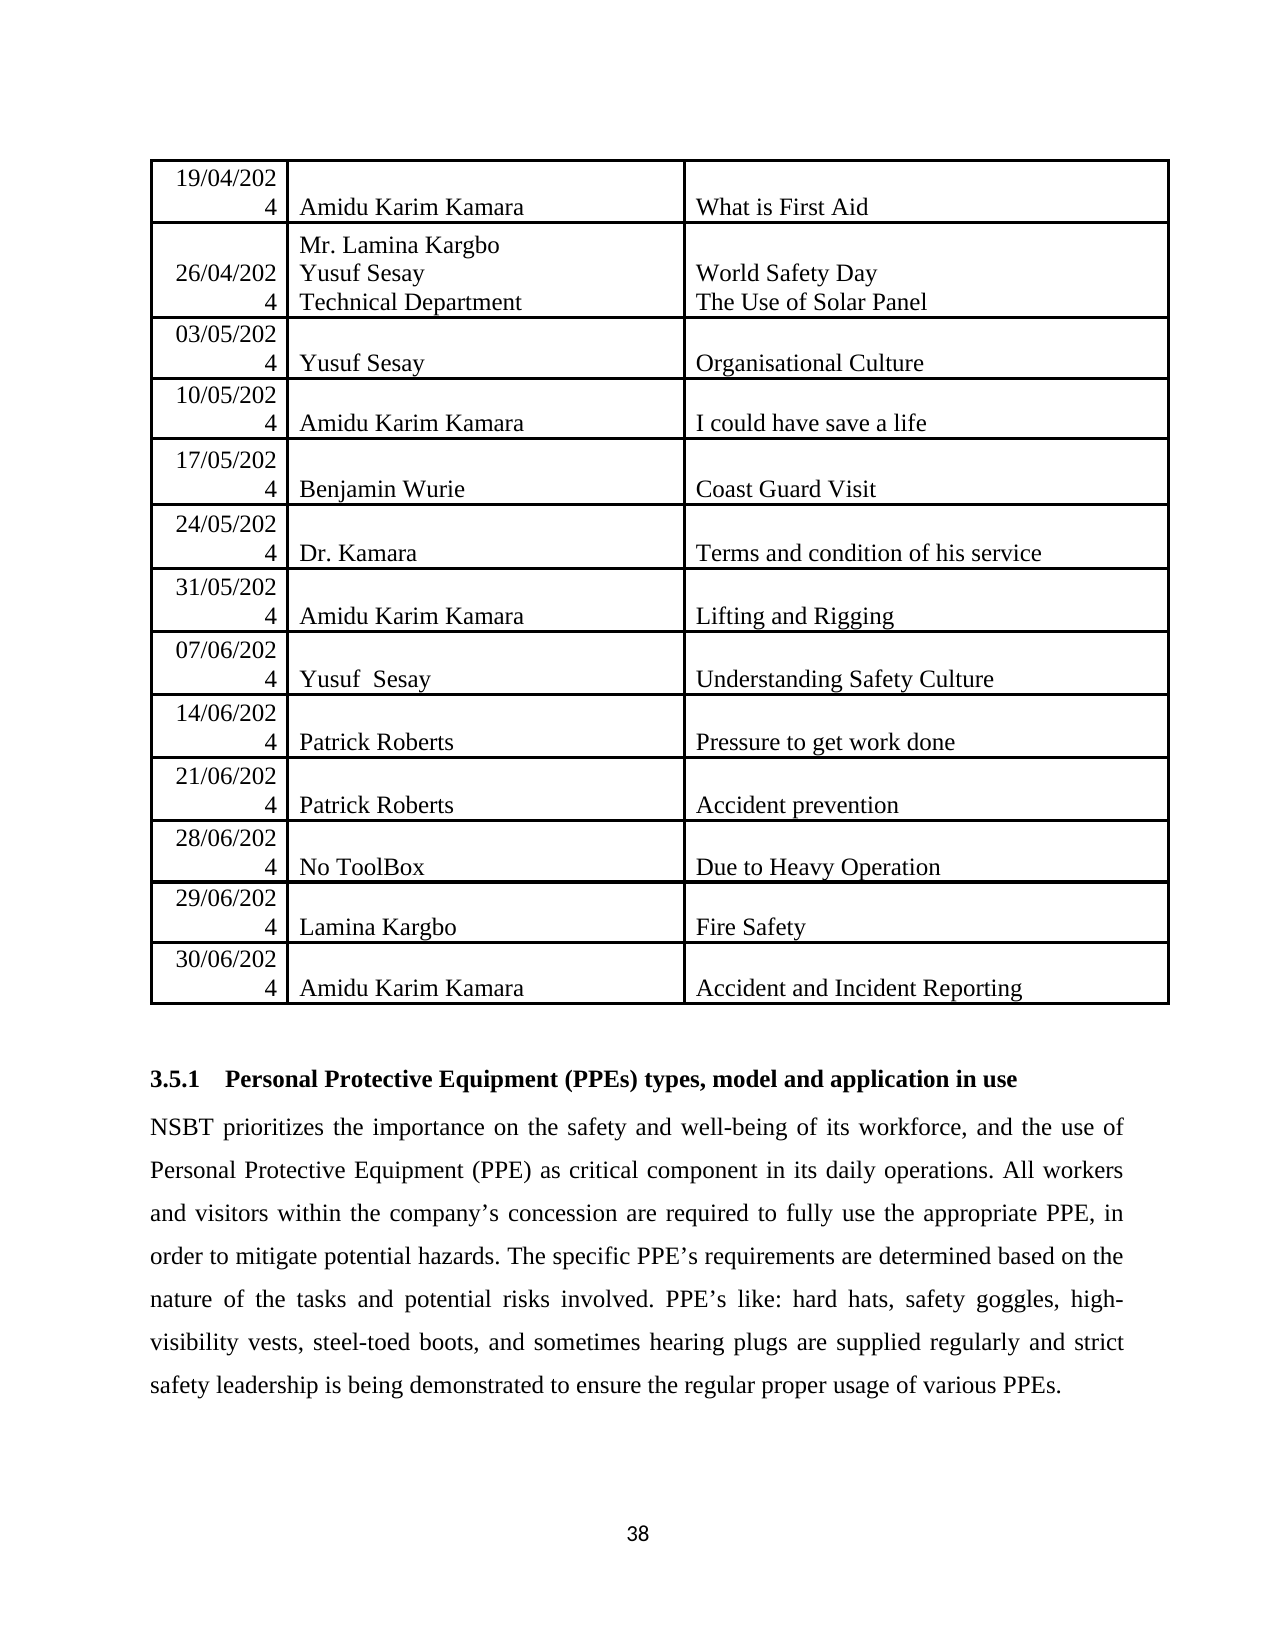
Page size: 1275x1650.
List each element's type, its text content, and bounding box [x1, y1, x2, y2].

table_cell 21/06/2024 [153, 759, 286, 819]
table_cell Coast Guard Visit [686, 440, 1167, 502]
table_cell Yusuf Sesay [289, 633, 683, 693]
table_cell 14/06/2024 [153, 696, 286, 756]
table_cell Yusuf Sesay [289, 319, 683, 377]
table_cell What is First Aid [686, 162, 1167, 221]
table_cell Patrick Roberts [289, 759, 683, 819]
table_cell 29/06/2024 [153, 884, 286, 941]
table_cell Patrick Roberts [289, 696, 683, 756]
text 3.5.1 Personal Protective Equipment (PPEs) types, model and application in use [150, 1064, 1125, 1093]
table_cell Fire Safety [686, 884, 1167, 941]
table_cell 07/06/2024 [153, 633, 286, 693]
table_cell Accident and Incident Reporting [686, 944, 1167, 1002]
table_cell Terms and condition of his service [686, 506, 1167, 567]
table_cell Lamina Kargbo [289, 884, 683, 941]
table_cell 17/05/2024 [153, 440, 286, 502]
table_cell Pressure to get work done [686, 696, 1167, 756]
table_cell Amidu Karim Kamara [289, 570, 683, 630]
text NSBT prioritizes the importance on the safety and well-being of its workforce, and the use of Personal Protective Equipment (PPE) as critical component in its daily operations. All workers and visitors within the company’s concession are required to fully use the appropriate PPE, in order to mitigate potential hazards. The specific PPE’s requirements are determined based on the nature of the tasks and potential risks involved. PPE’s like: hard hats, safety goggles, high-visibility vests, steel-toed boots, and sometimes hearing plugs are supplied regularly and strict safety leadership is being demonstrated to ensure the regular proper usage of various PPEs. [150, 1112, 1125, 1399]
table_cell World Safety Day The Use of Solar Panel [686, 224, 1167, 316]
table_cell Amidu Karim Kamara [289, 380, 683, 437]
table_cell 28/06/2024 [153, 822, 286, 880]
table_cell Dr. Kamara [289, 506, 683, 567]
table_cell 30/06/2024 [153, 944, 286, 1002]
table_cell Amidu Karim Kamara [289, 162, 683, 221]
table_cell Due to Heavy Operation [686, 822, 1167, 880]
table_cell Organisational Culture [686, 319, 1167, 377]
table_cell 24/05/2024 [153, 506, 286, 567]
table_cell 10/05/2024 [153, 380, 286, 437]
table_cell 19/04/2024 [153, 162, 286, 221]
table_cell 26/04/2024 [153, 224, 286, 316]
table_cell I could have save a life [686, 380, 1167, 437]
table_cell Understanding Safety Culture [686, 633, 1167, 693]
table_cell Mr. Lamina Kargbo Yusuf Sesay Technical Department [289, 224, 683, 316]
table_cell Benjamin Wurie [289, 440, 683, 502]
table_cell Amidu Karim Kamara [289, 944, 683, 1002]
table_cell 03/05/2024 [153, 319, 286, 377]
table_cell 31/05/2024 [153, 570, 286, 630]
table_cell Lifting and Rigging [686, 570, 1167, 630]
table_cell No ToolBox [289, 822, 683, 880]
table_cell Accident prevention [686, 759, 1167, 819]
